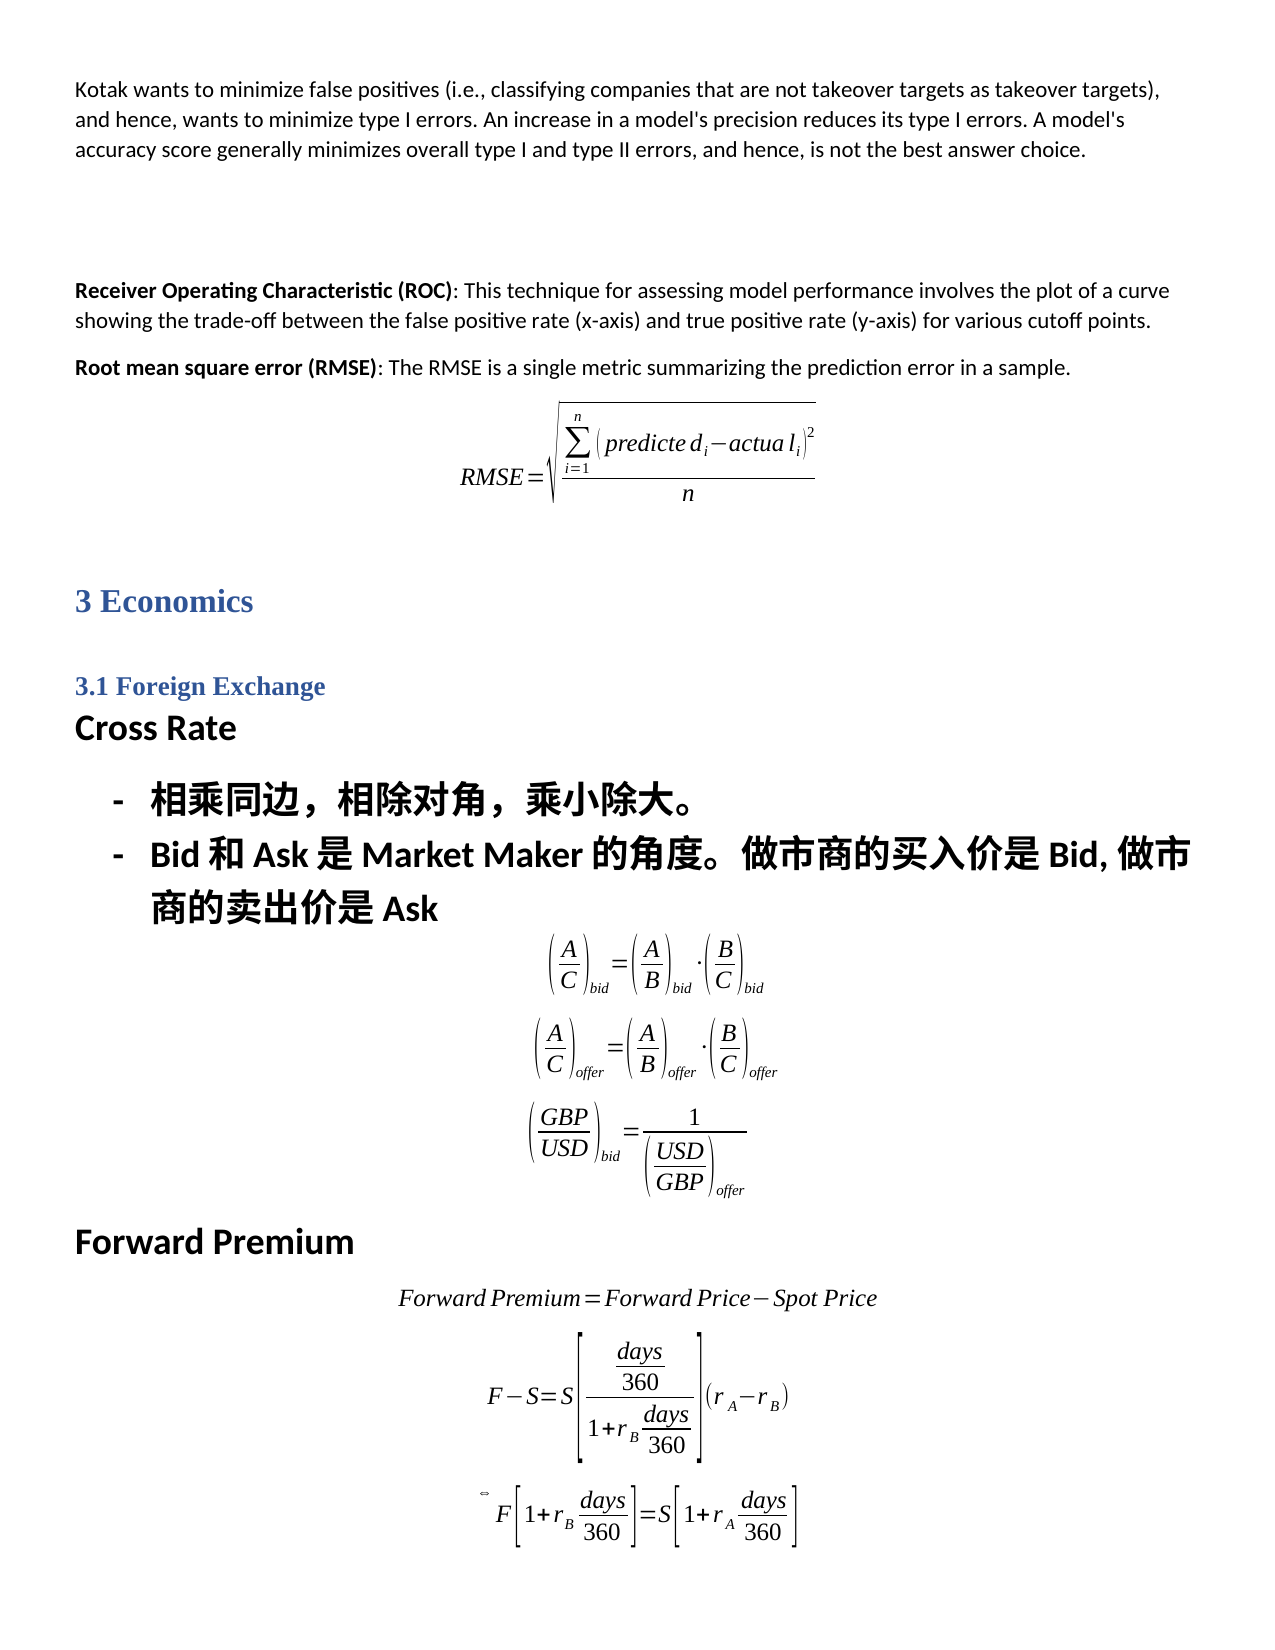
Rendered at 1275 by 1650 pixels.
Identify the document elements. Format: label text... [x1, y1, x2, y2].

list Bid和Ask是Market Maker的角度。做市商的买入价是Bid, 做市商的卖出价是Ask [112, 824, 1200, 932]
text Cross Rate [75, 703, 1200, 749]
text Receiver Operating Characteristic (ROC): This technique for assessing model performance involves the plot of a curve showing the trade-off between the false positive rate (x-axis) and true positive rate (y-axis) for various cutoff points. [75, 276, 1200, 334]
subtitle 3 Economics [75, 582, 1200, 620]
list 相乘同边，相除对角，乘小除大。 [112, 770, 1200, 824]
text Kotak wants to minimize false positives (i.e., classifying companies that are not takeover targets as takeover targets), and hence, wants to minimize type I errors. An increase in a model's precision reduces its type I errors. A model's accuracy score generally minimizes overall type I and type II errors, and hence, is not the best answer choice. [75, 75, 1200, 163]
text Root mean square error (RMSE): The RMSE is a single metric summarizing the prediction error in a sample. [75, 353, 1200, 381]
text Forward Premium [75, 1218, 1200, 1264]
subtitle 3.1 Foreign Exchange [75, 670, 1200, 701]
